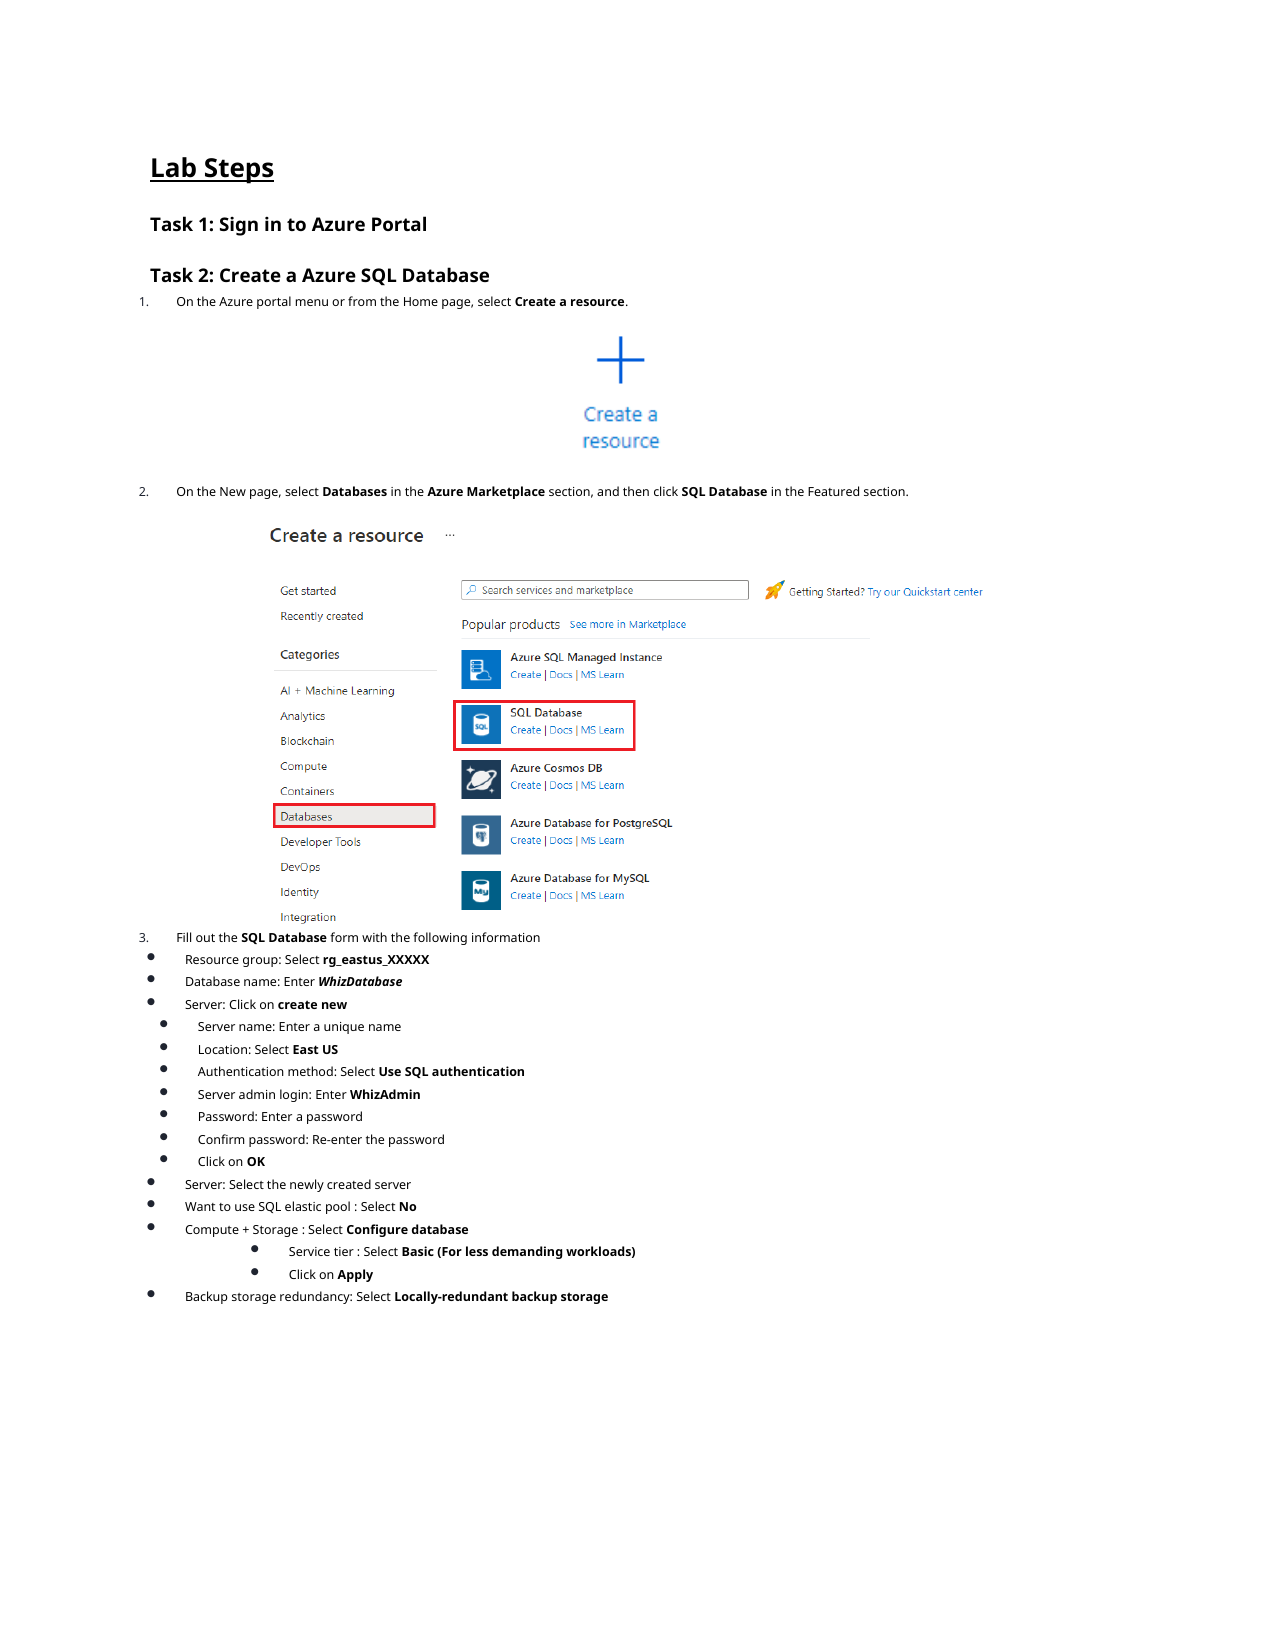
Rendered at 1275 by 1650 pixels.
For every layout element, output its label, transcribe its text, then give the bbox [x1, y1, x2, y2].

subtitle Task 1: Sign in to Azure Portal [150, 186, 1125, 237]
list Server name: Enter a unique name [160, 1013, 1099, 1036]
list Server admin login: Enter WhizAdmin [160, 1081, 1099, 1103]
list Location: Select East US [160, 1036, 1099, 1058]
list Fill out the SQL Database form with the following information [138, 923, 1099, 946]
picture [262, 522, 1048, 924]
list Confirm password: Re-enter the password [160, 1126, 1099, 1148]
list Click on Apply [251, 1261, 1099, 1283]
list Password: Enter a password [160, 1103, 1099, 1126]
list Service tier : Select Basic (For less demanding workloads) [251, 1238, 1099, 1261]
list Backup storage redundancy: Select Locally-redundant backup storage [147, 1283, 1112, 1306]
subtitle Task 2: Create a Azure SQL Database [150, 237, 1125, 288]
list Want to use SQL elastic pool : Select No [147, 1193, 1112, 1216]
list Compute + Storage : Select Configure database [147, 1216, 1112, 1238]
list Server: Click on create new [147, 991, 1112, 1013]
list Authentication method: Select Use SQL authentication [160, 1058, 1099, 1081]
list Database name: Enter WhizDatabase [147, 968, 1112, 991]
list Resource group: Select rg_eastus_XXXXX [147, 946, 1112, 968]
list On the New page, select Databases in the Azure Marketplace section, and then click SQL Database in the Featured section. [138, 477, 1099, 500]
list On the Azure portal menu or from the Home page, select Create a resource. [138, 288, 1099, 310]
subtitle Lab Steps [150, 150, 1125, 186]
list Server: Select the newly created server [147, 1171, 1112, 1193]
list Click on OK [160, 1148, 1099, 1171]
picture [544, 310, 731, 478]
